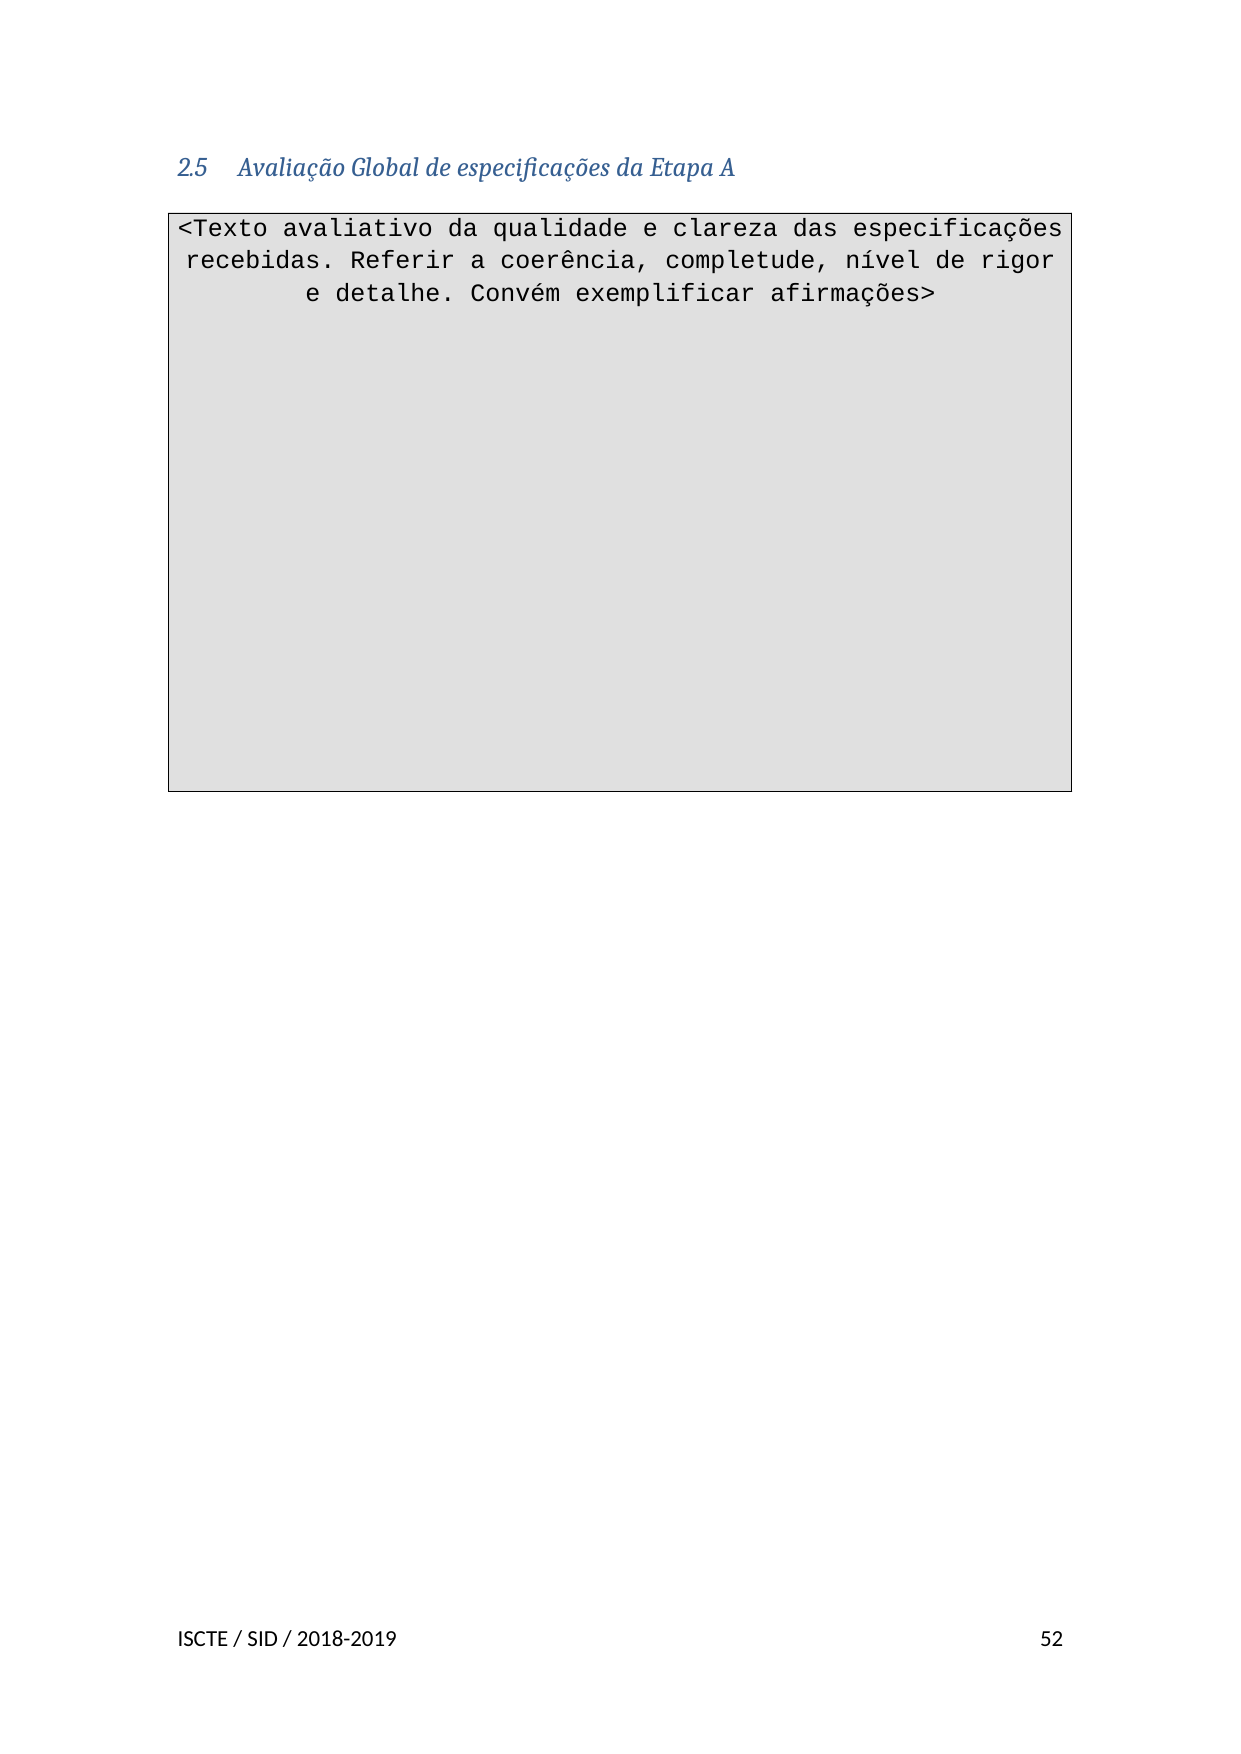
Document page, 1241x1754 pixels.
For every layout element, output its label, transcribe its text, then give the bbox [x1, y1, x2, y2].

text <Texto avaliativo da qualidade e clareza das especificações recebidas. Referir a coerência, completude, nível de rigor e detalhe. Convém exemplificar afirmações> [169, 214, 1071, 309]
subtitle Avaliação Global de especificações da Etapa A [177, 152, 1063, 183]
